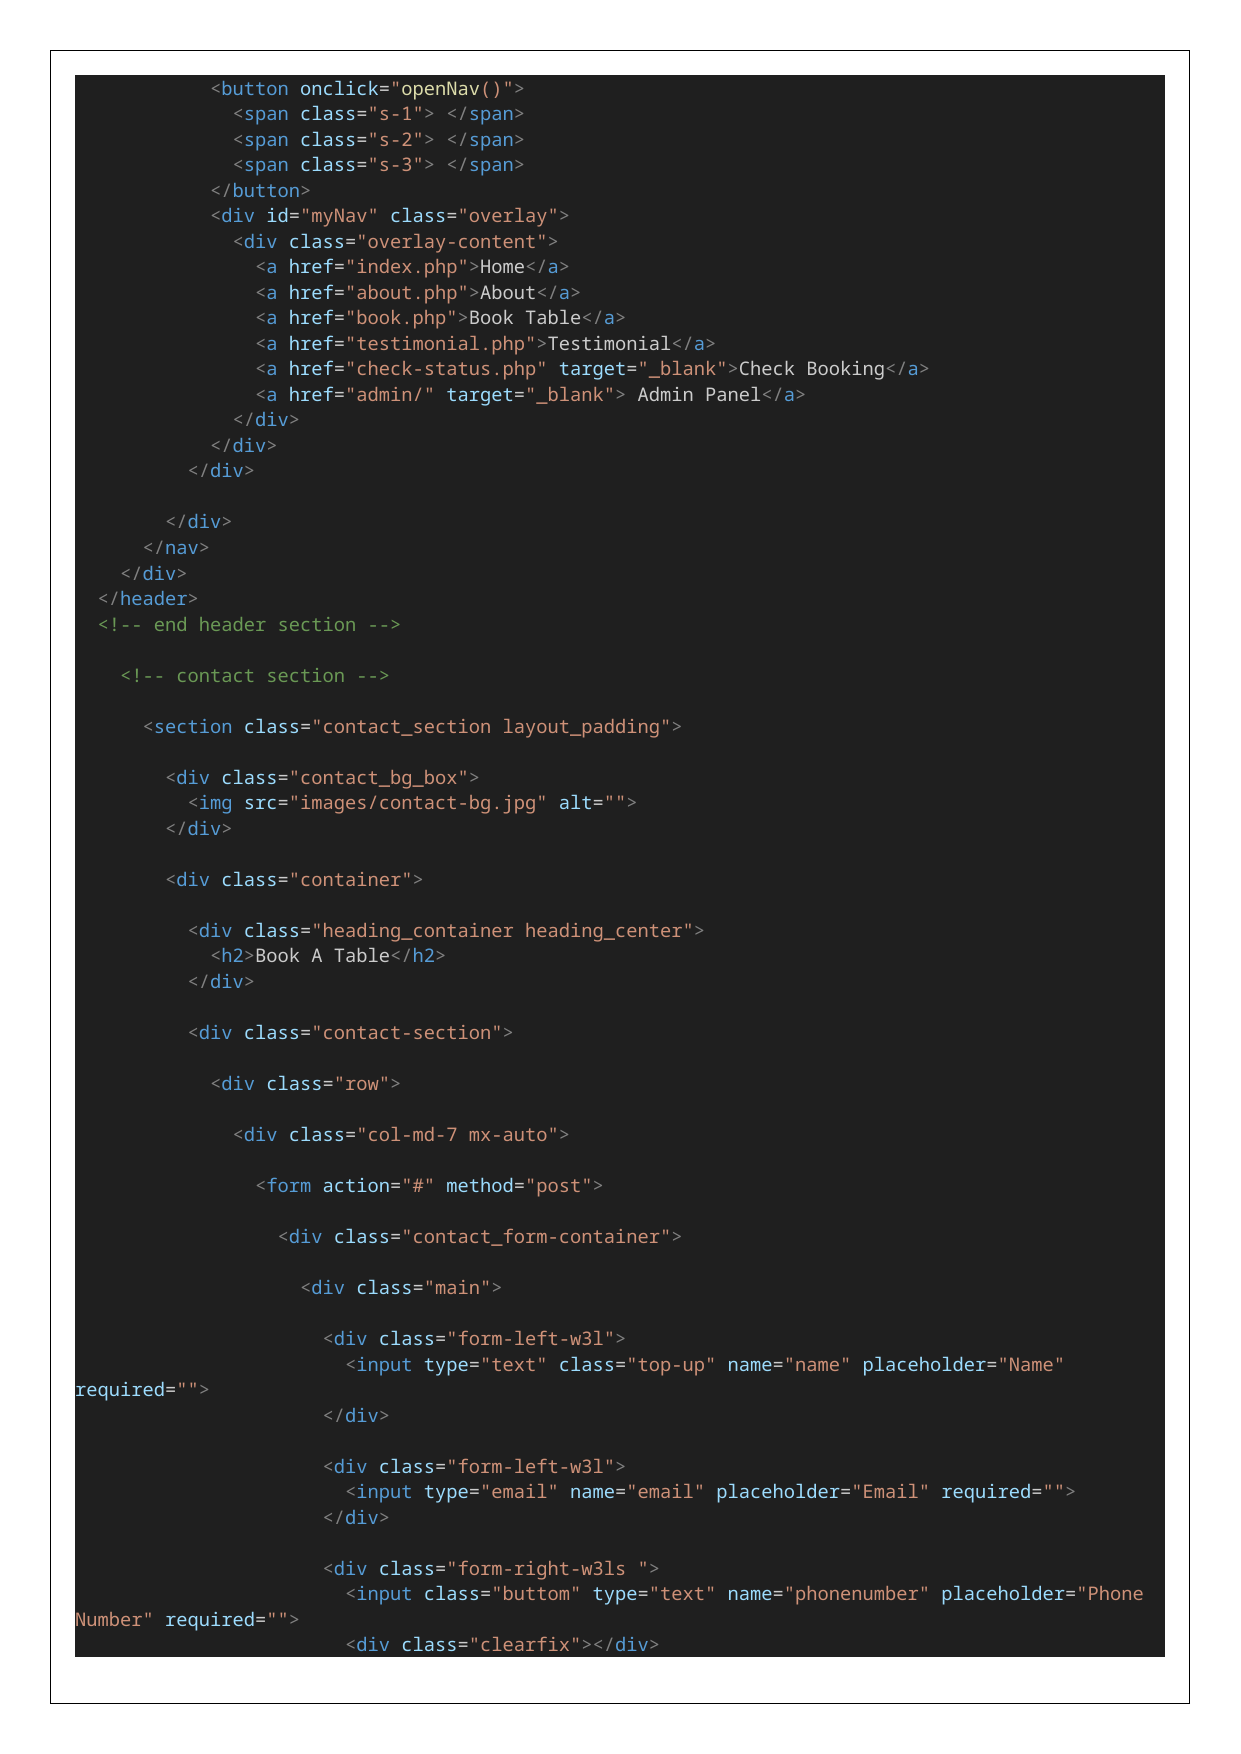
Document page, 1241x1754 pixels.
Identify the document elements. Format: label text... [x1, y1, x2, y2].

text <input type="email" name="email" placeholder="Email" required=""> [75, 1479, 1165, 1504]
text <div class="heading_container heading_center"> [75, 917, 1165, 943]
text <div class="contact_bg_box"> [75, 764, 1165, 789]
text </div> [75, 560, 1165, 585]
text </div> [75, 1504, 1165, 1530]
text <div class="container"> [75, 866, 1165, 892]
text <a href="check-status.php" target="_blank">Check Booking</a> [75, 356, 1165, 381]
text </div> [75, 458, 1165, 483]
text <a href="about.php">About</a> [75, 279, 1165, 305]
text </div> [75, 407, 1165, 432]
text <input type="text" class="top-up" name="name" placeholder="Name" required=""> [75, 1351, 1165, 1402]
text <div class="clearfix"></div> [75, 1632, 1165, 1657]
text <section class="contact_section layout_padding"> [75, 713, 1165, 738]
text <div class="form-left-w3l"> [75, 1326, 1165, 1351]
text <div id="myNav" class="overlay"> [75, 203, 1165, 228]
text <div class="form-left-w3l"> [75, 1453, 1165, 1479]
text <!-- end header section --> [75, 611, 1165, 636]
text </div> [75, 432, 1165, 458]
text <div class="main"> [75, 1274, 1165, 1300]
text </button> [75, 177, 1165, 203]
text <h2>Book A Table</h2> [75, 943, 1165, 968]
text </nav> [75, 534, 1165, 560]
text </div> [75, 815, 1165, 841]
text <span class="s-1"> </span> [75, 101, 1165, 126]
text <div class="form-right-w3ls "> [75, 1555, 1165, 1581]
text <span class="s-3"> </span> [75, 152, 1165, 177]
text <div class="contact-section"> [75, 1019, 1165, 1045]
text </header> [75, 585, 1165, 611]
text <div class="contact_form-container"> [75, 1223, 1165, 1249]
text <a href="index.php">Home</a> [75, 254, 1165, 279]
text <a href="admin/" target="_blank"> Admin Panel</a> [75, 381, 1165, 407]
text <span class="s-2"> </span> [75, 126, 1165, 152]
text <form action="#" method="post"> [75, 1172, 1165, 1198]
text <input class="buttom" type="text" name="phonenumber" placeholder="Phone Number" required=""> [75, 1581, 1165, 1632]
text <div class="col-md-7 mx-auto"> [75, 1121, 1165, 1147]
text </div> [75, 968, 1165, 994]
text <div class="row"> [75, 1070, 1165, 1096]
text <button onclick="openNav()"> [75, 75, 1165, 101]
text <img src="images/contact-bg.jpg" alt=""> [75, 789, 1165, 815]
text <!-- contact section --> [75, 662, 1165, 687]
text </div> [75, 1402, 1165, 1428]
text <a href="testimonial.php">Testimonial</a> [75, 330, 1165, 356]
text <div class="overlay-content"> [75, 228, 1165, 254]
text </div> [75, 509, 1165, 534]
text <a href="book.php">Book Table</a> [75, 305, 1165, 330]
